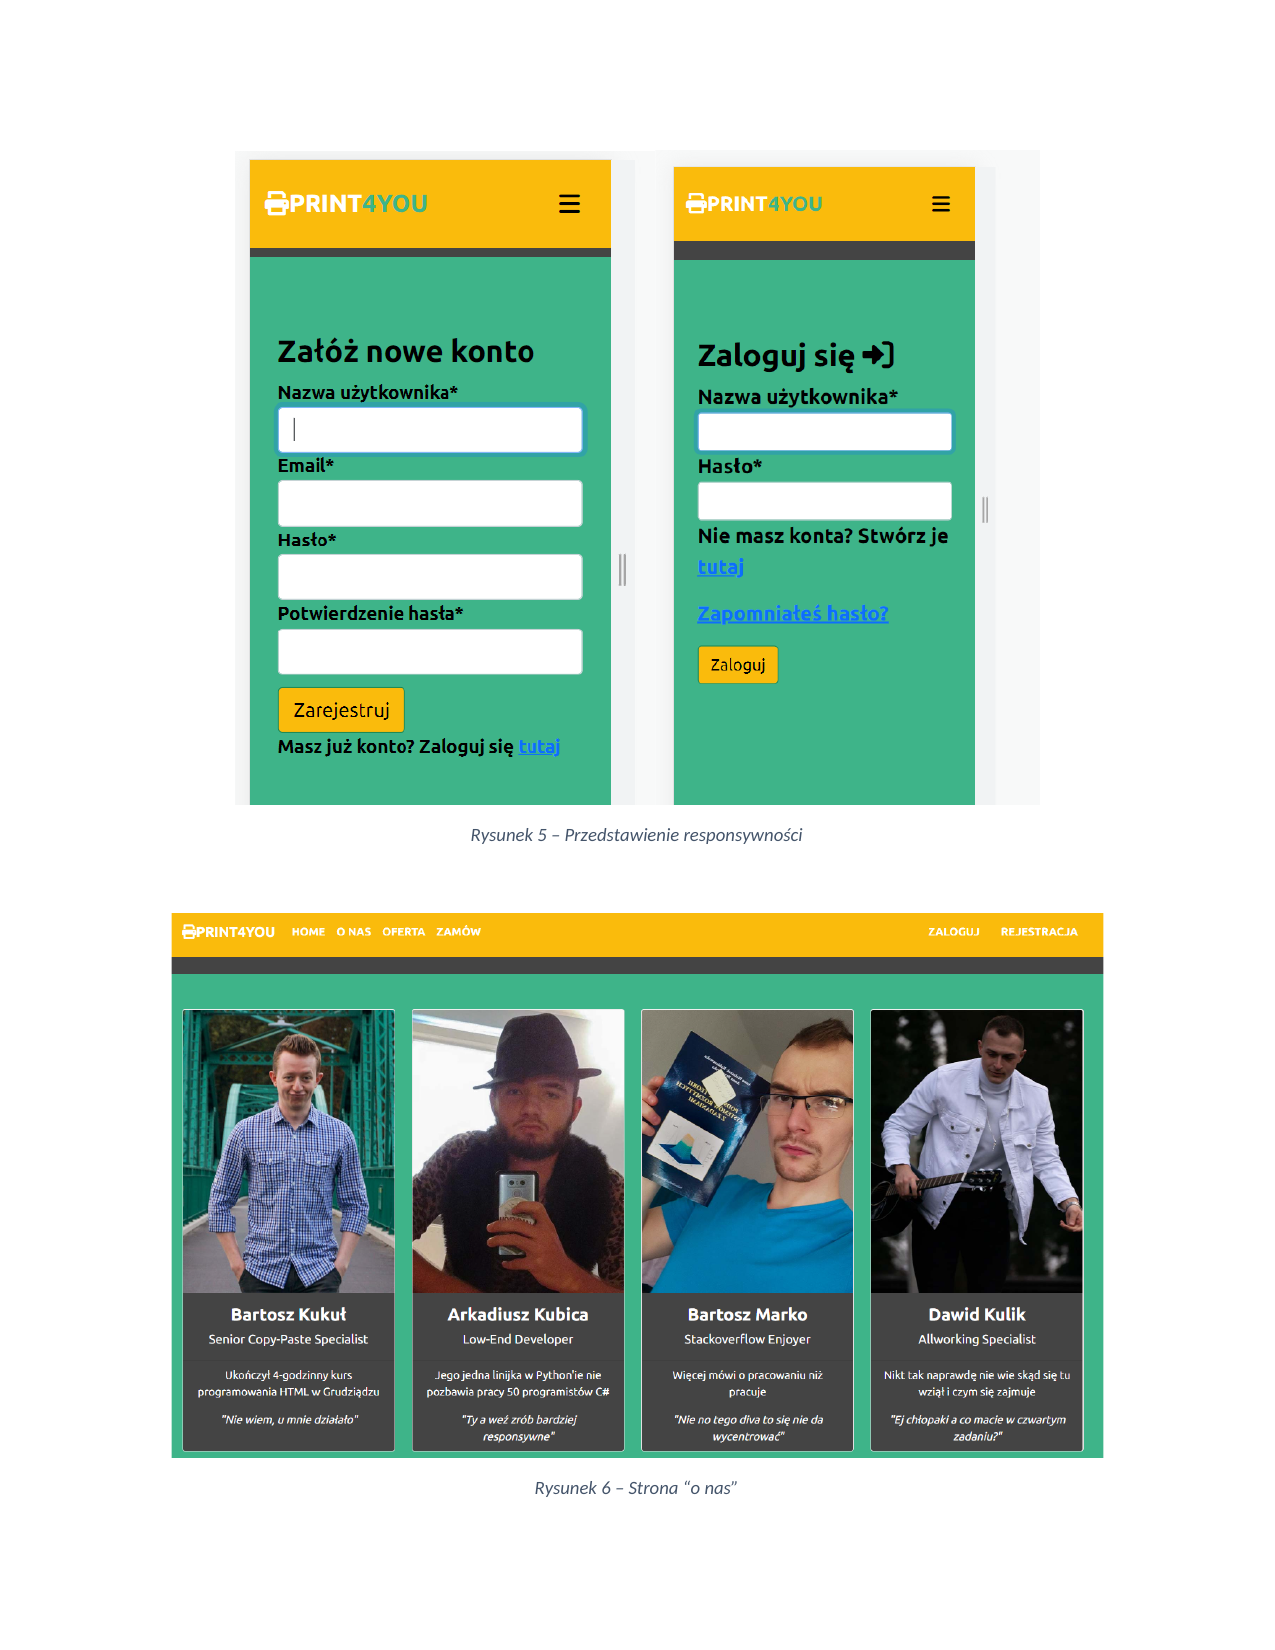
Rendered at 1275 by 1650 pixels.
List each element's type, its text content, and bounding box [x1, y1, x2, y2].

picture [171, 913, 1104, 1458]
text Rysunek 5 – Przedstawienie responsywności [150, 823, 1125, 846]
text Rysunek 6 – Strona “o nas” [150, 1476, 1125, 1499]
picture [235, 150, 1040, 805]
